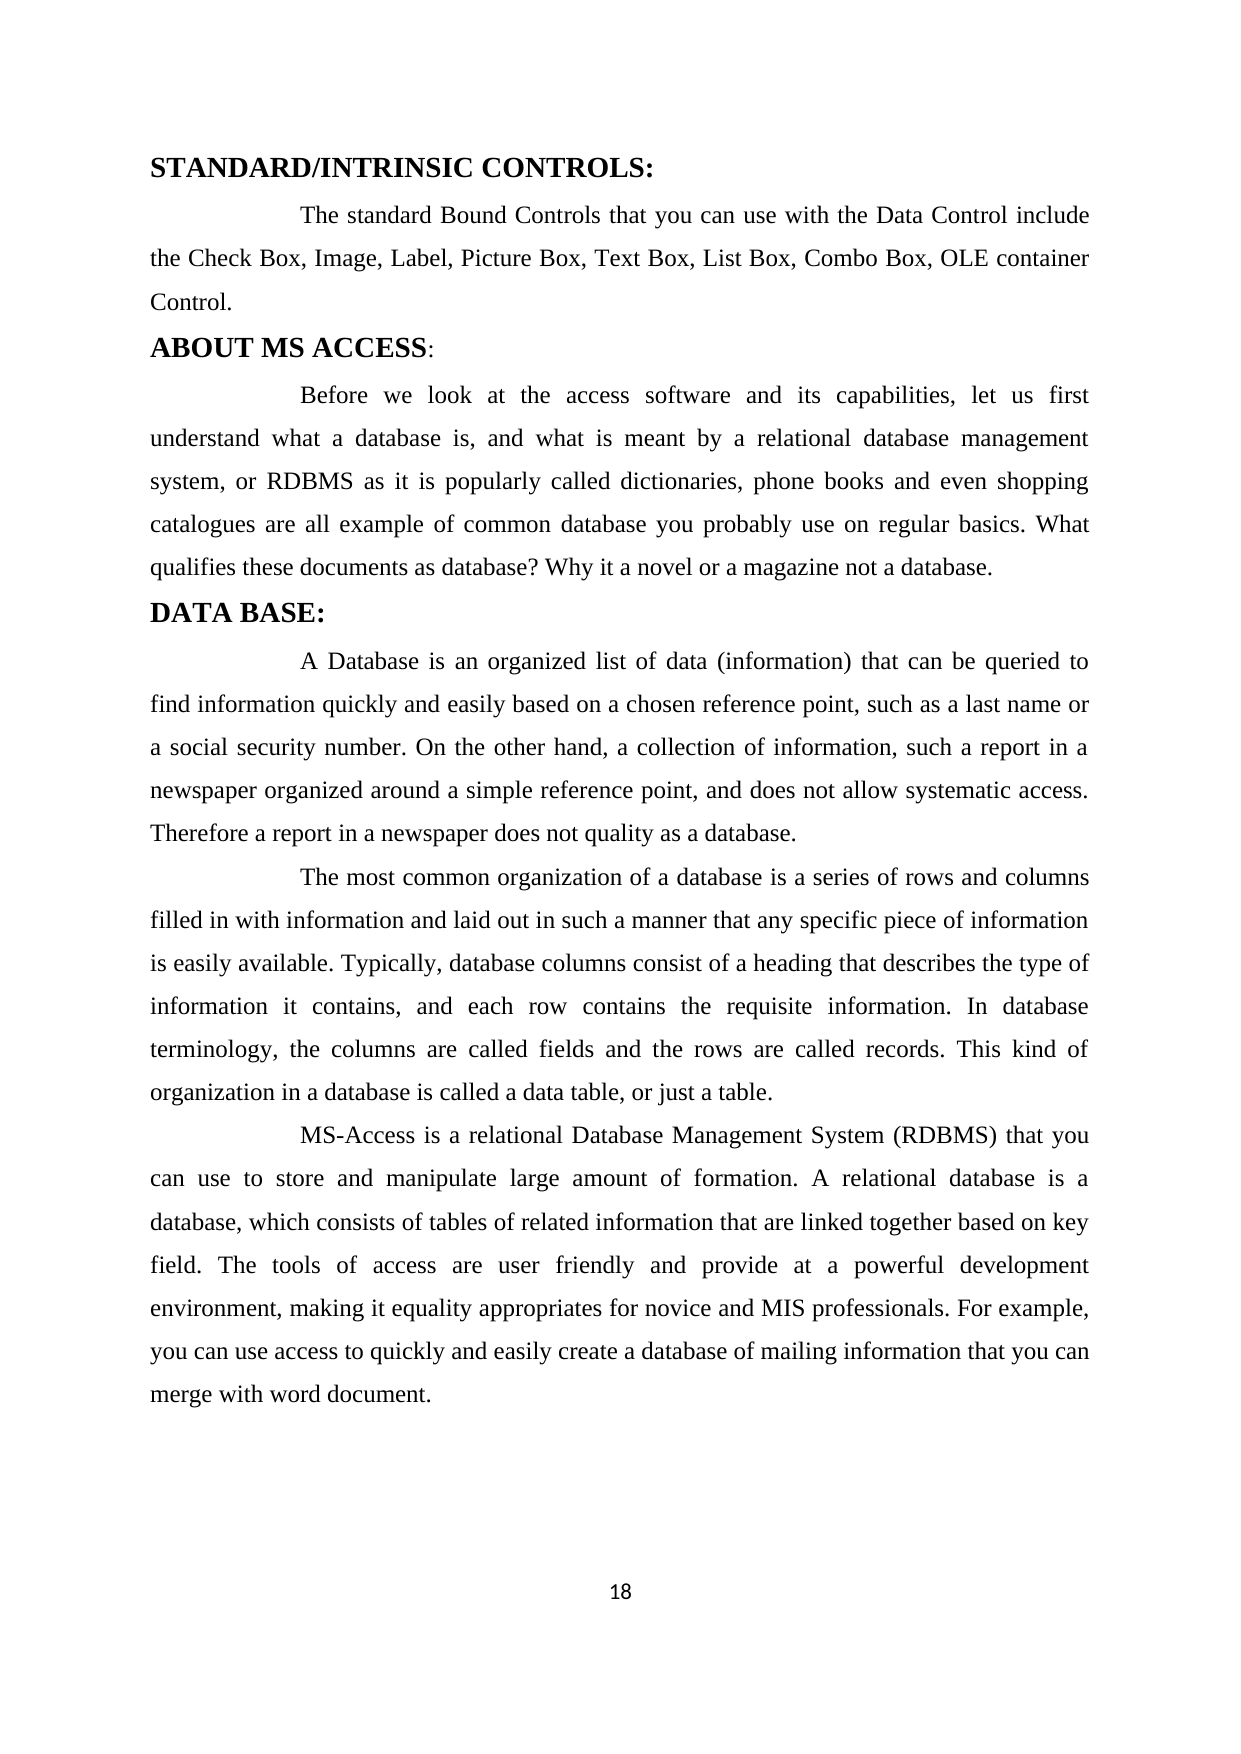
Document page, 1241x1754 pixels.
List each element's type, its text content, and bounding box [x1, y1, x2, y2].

text A Database is an organized list of data (information) that can be queried to find information quickly and easily based on a chosen reference point, such as a last name or a social security number. On the other hand, a collection of information, such a report in a newspaper organized around a simple reference point, and does not allow systematic access. Therefore a report in a newspaper does not quality as a database. [150, 646, 1090, 847]
text Before we look at the access software and its capabilities, let us first understand what a database is, and what is meant by a relational database management system, or RDBMS as it is popularly called dictionaries, phone books and even shopping catalogues are all example of common database you probably use on regular basics. What qualifies these documents as database? Why it a novel or a magazine not a database. [150, 380, 1090, 581]
text ABOUT MS ACCESS: [150, 330, 1090, 363]
text The standard Bound Controls that you can use with the Data Control include the Check Box, Image, Label, Picture Box, Text Box, List Box, Combo Box, OLE container Control. [150, 200, 1090, 315]
text The most common organization of a database is a series of rows and columns filled in with information and laid out in such a manner that any specific piece of information is easily available. Typically, database columns consist of a heading that describes the type of information it contains, and each row contains the requisite information. In database terminology, the columns are called fields and the rows are called records. This kind of organization in a database is called a data table, or just a table. [150, 862, 1090, 1106]
text STANDARD/INTRINSIC CONTROLS: [150, 150, 1090, 183]
text DATA BASE: [150, 596, 1090, 629]
text MS-Access is a relational Database Management System (RDBMS) that you can use to store and manipulate large amount of formation. A relational database is a database, which consists of tables of related information that are linked together based on key field. The tools of access are user friendly and provide at a powerful development environment, making it equality appropriates for novice and MIS professionals. For example, you can use access to quickly and easily create a database of mailing information that you can merge with word document. [150, 1120, 1090, 1408]
